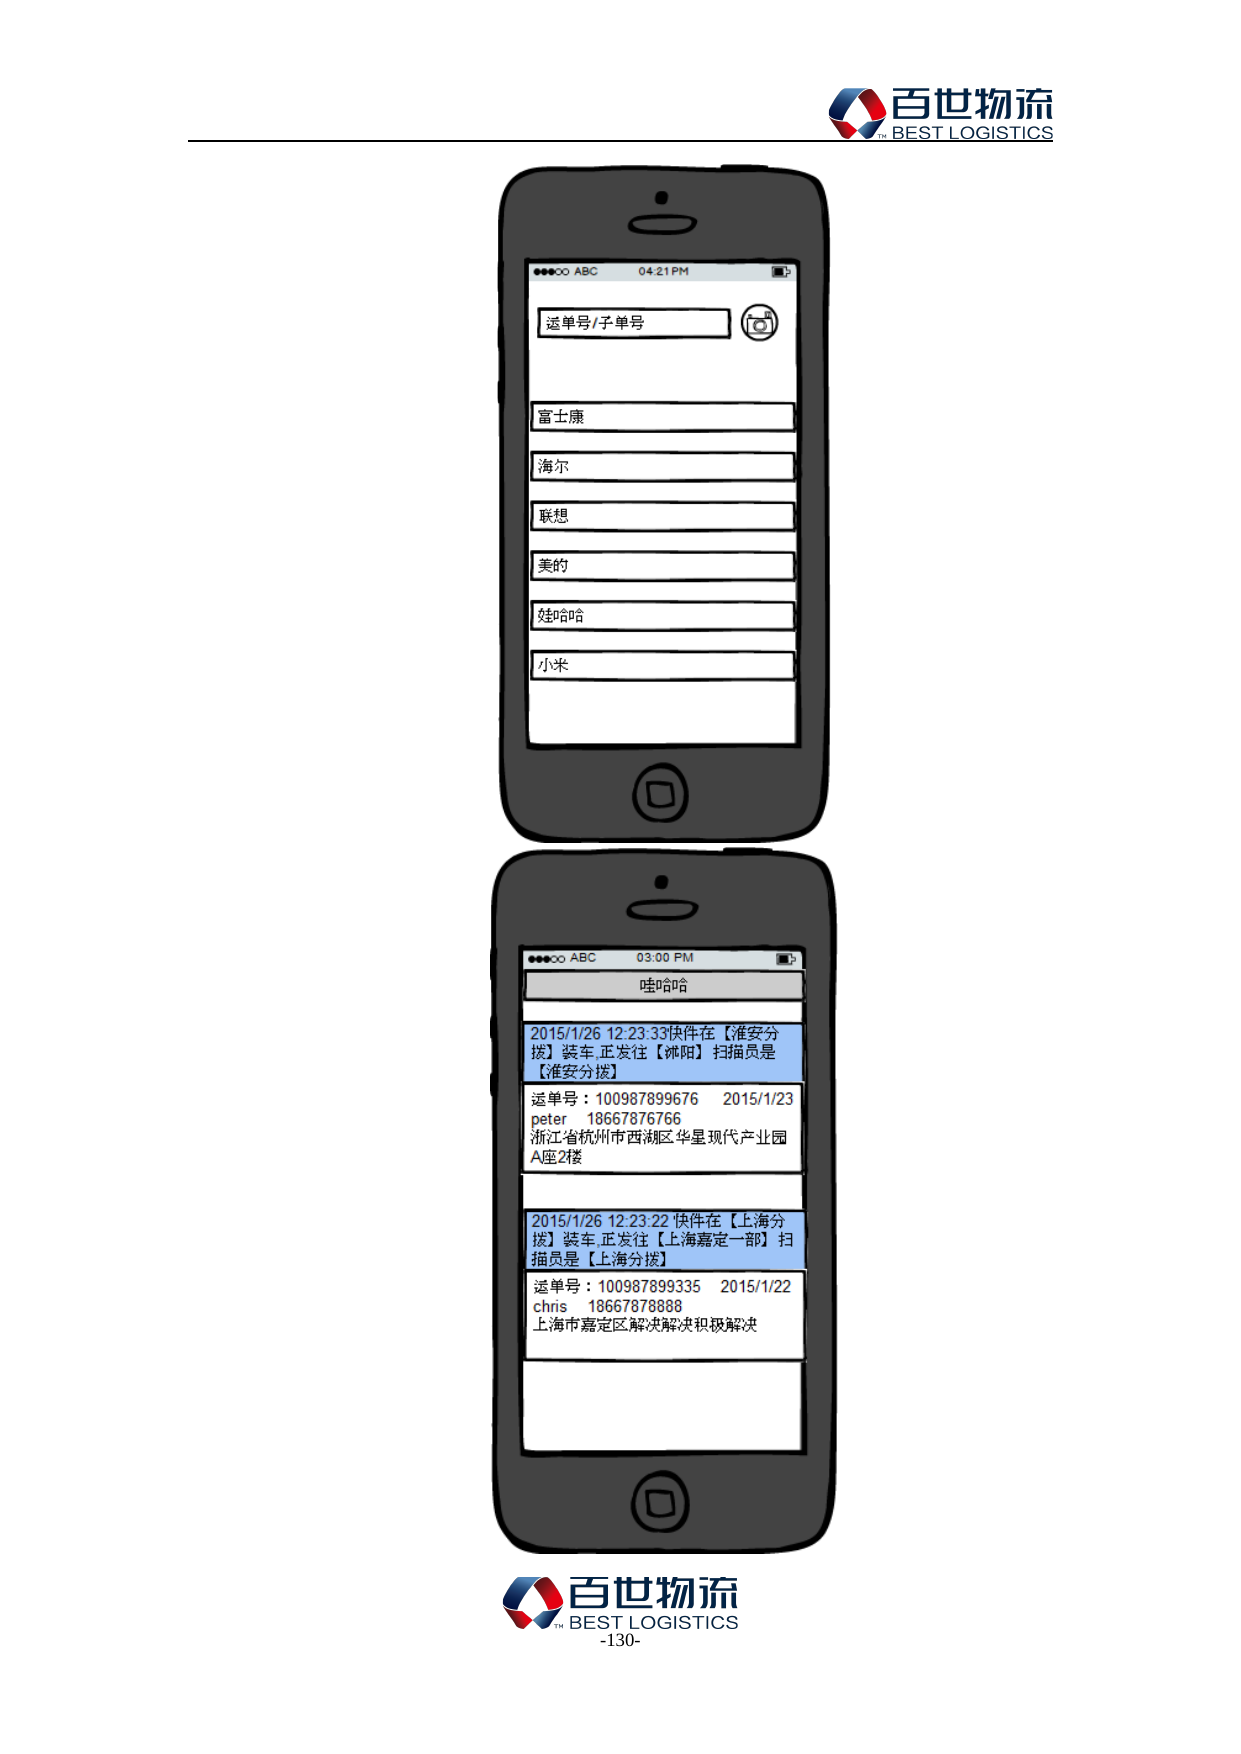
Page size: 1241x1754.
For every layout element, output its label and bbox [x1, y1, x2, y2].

picture [502, 1577, 738, 1629]
picture [497, 164, 831, 843]
picture [490, 847, 838, 1554]
picture [828, 88, 1053, 139]
